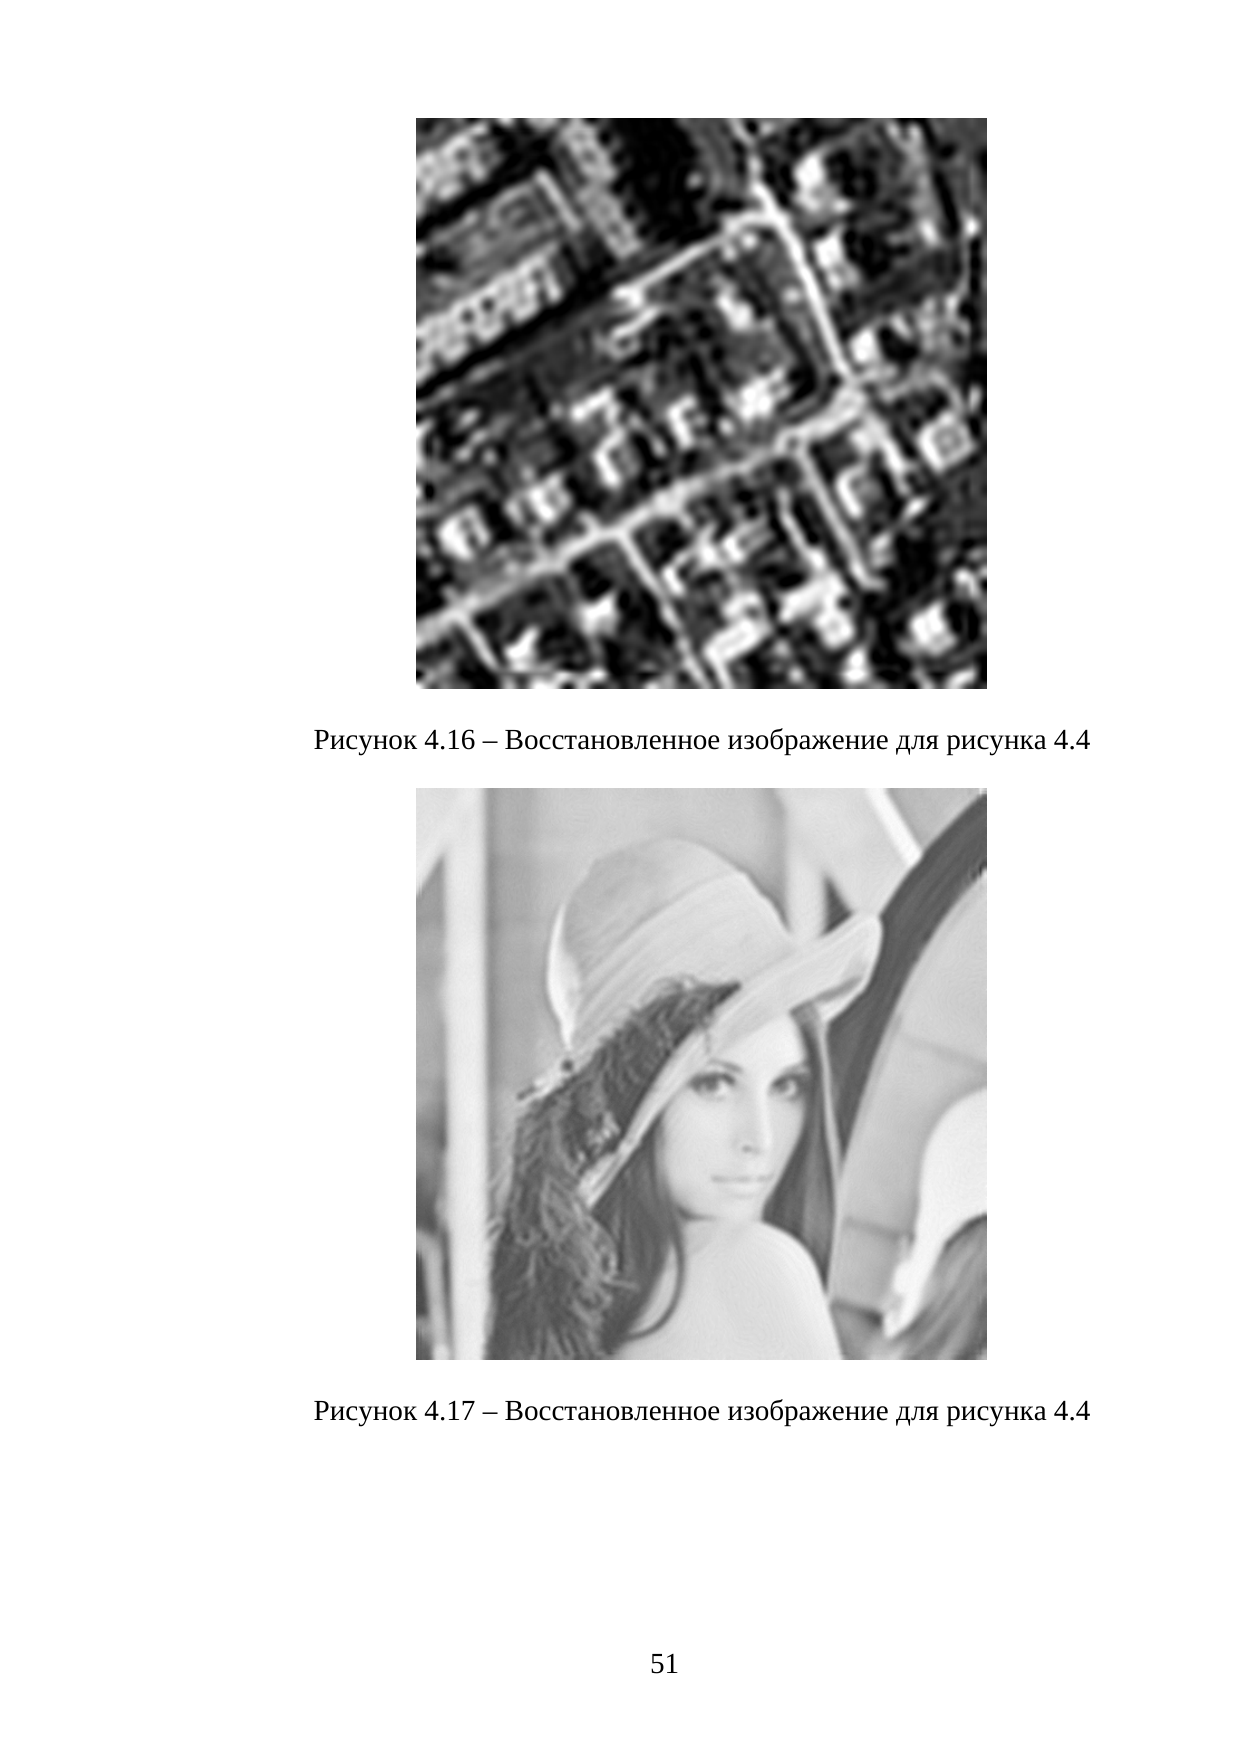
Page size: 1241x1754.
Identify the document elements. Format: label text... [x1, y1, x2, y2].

picture [416, 118, 987, 689]
picture [416, 788, 987, 1360]
text Рисунок 4.16 – Восстановленное изображение для рисунка 4.4 [177, 722, 1152, 756]
text Рисунок 4.17 – Восстановленное изображение для рисунка 4.4 [177, 1393, 1152, 1426]
